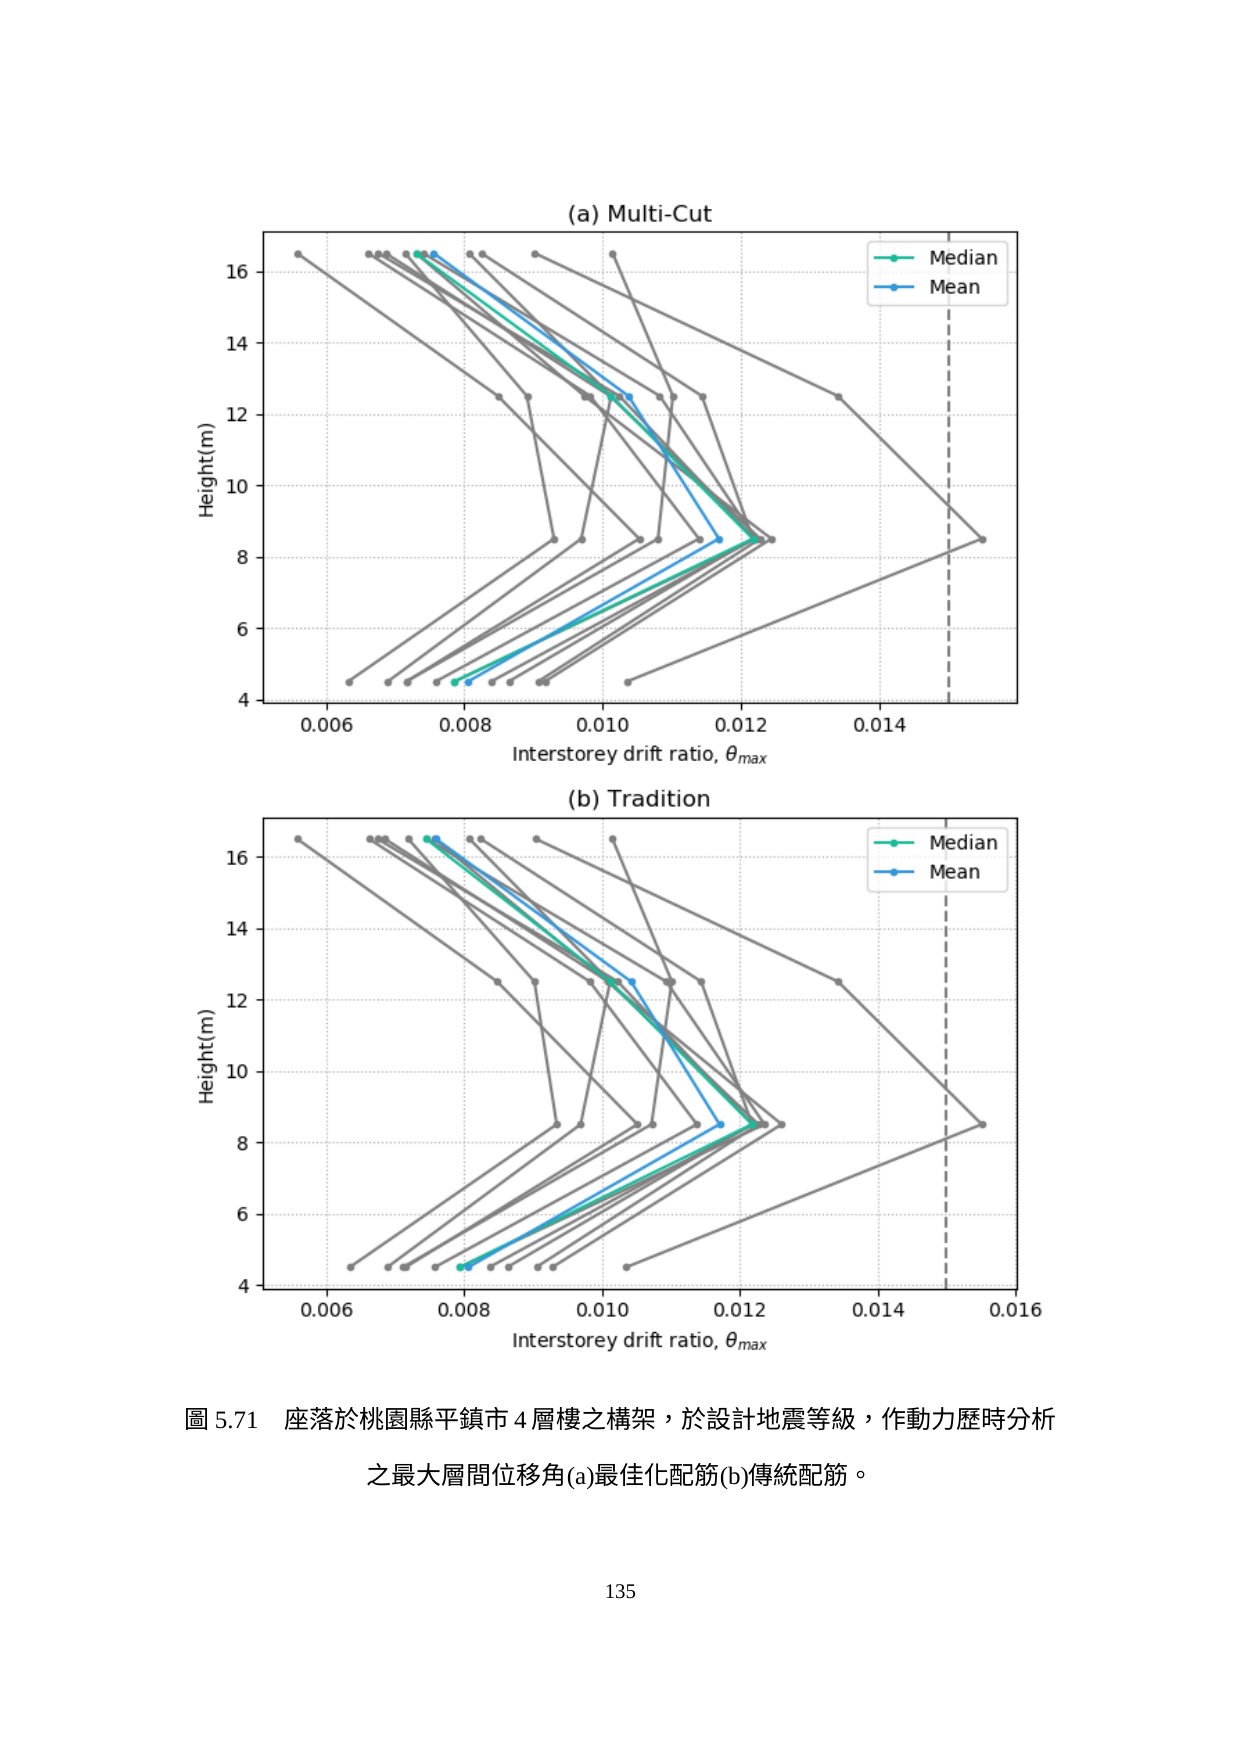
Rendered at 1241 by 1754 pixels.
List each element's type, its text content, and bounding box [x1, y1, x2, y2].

picture [177, 184, 1063, 1375]
